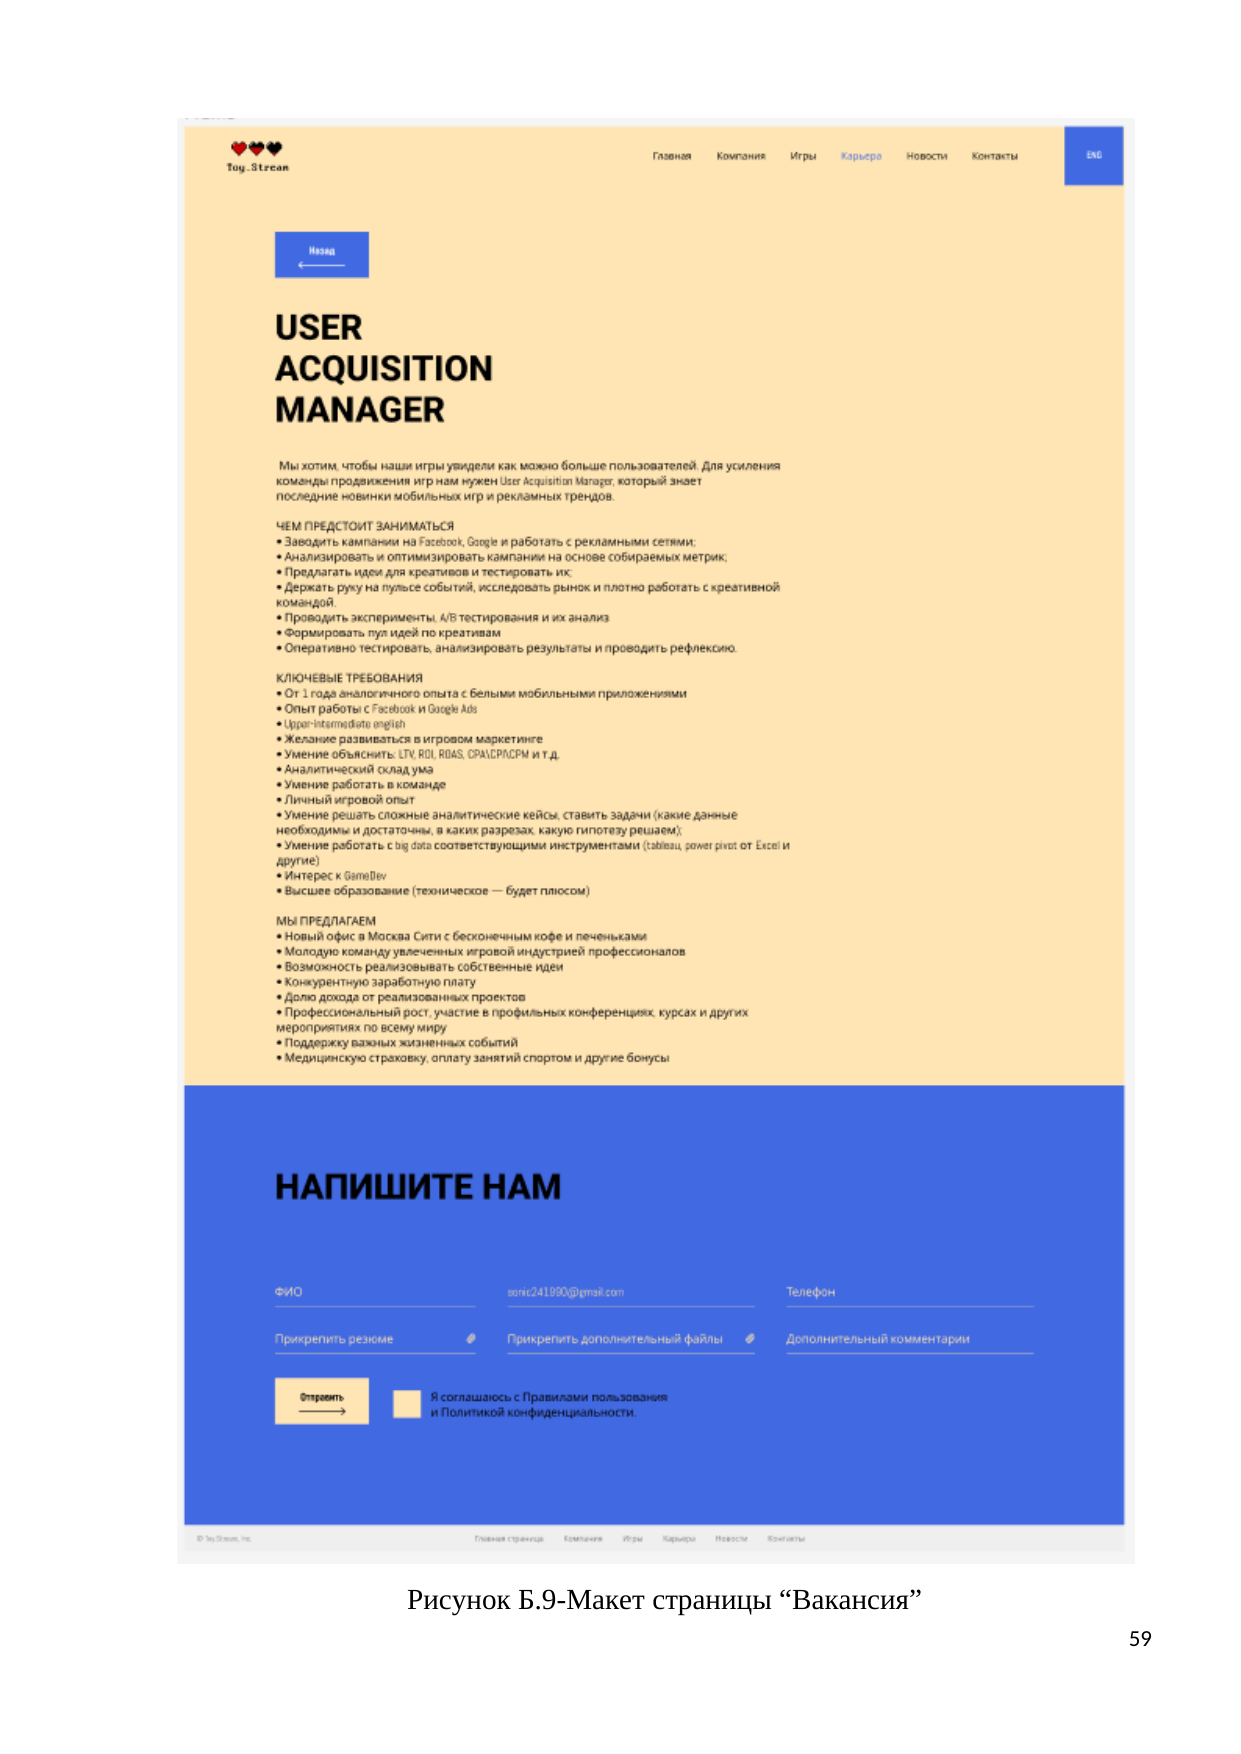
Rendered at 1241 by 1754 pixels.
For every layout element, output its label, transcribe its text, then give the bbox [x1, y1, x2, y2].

picture [177, 118, 1135, 1564]
text Рисунок Б.9-Макет страницы “Вакансия” [177, 1582, 1152, 1616]
